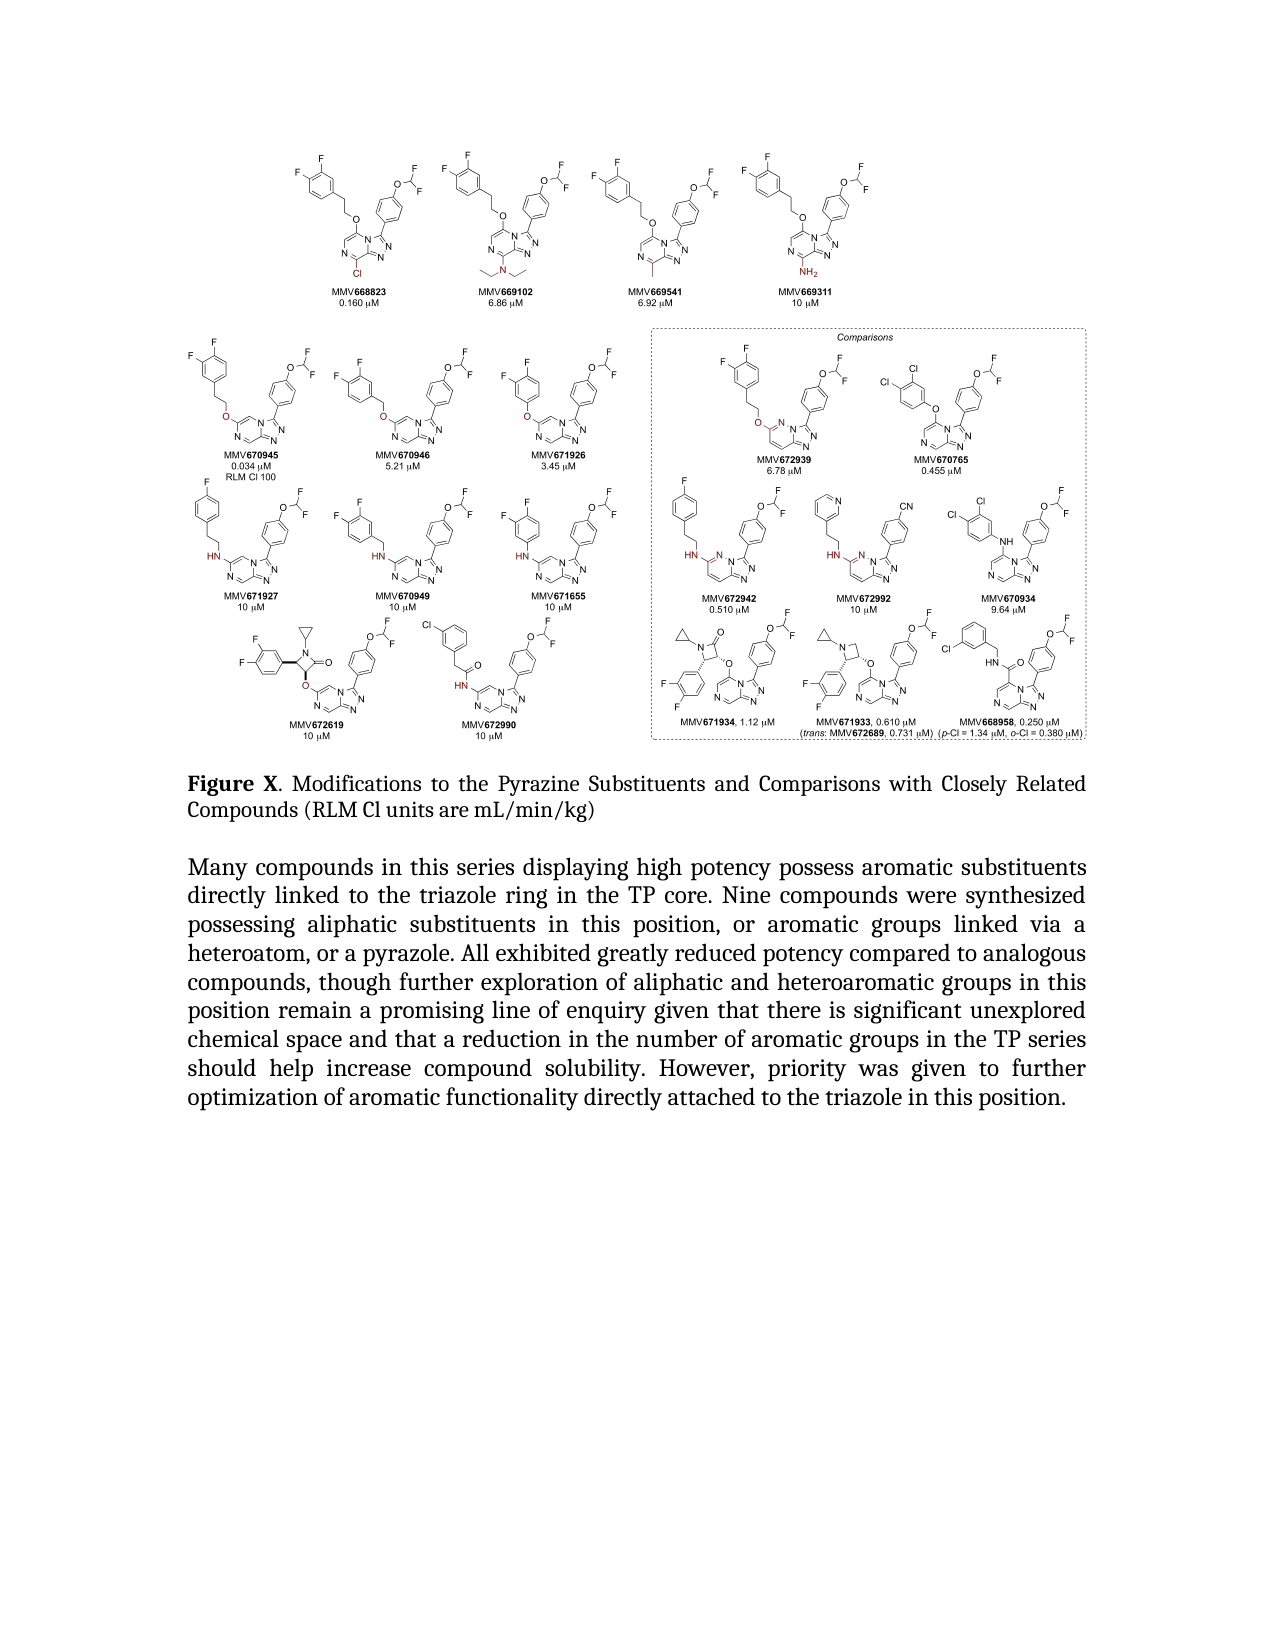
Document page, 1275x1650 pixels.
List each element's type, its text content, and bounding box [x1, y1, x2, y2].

text Many compounds in this series displaying high potency possess aromatic substituents directly linked to the triazole ring in the TP core. Nine compounds were synthesized possessing aliphatic substituents in this position, or aromatic groups linked via a heteroatom, or a pyrazole. All exhibited greatly reduced potency compared to analogous compounds, though further exploration of aliphatic and heteroaromatic groups in this position remain a promising line of enquiry given that there is significant unexplored chemical space and that a reduction in the number of aromatic groups in the TP series should help increase compound solubility. However, priority was given to further optimization of aromatic functionality directly attached to the triazole in this position. [187, 852, 1087, 1111]
text Figure X. Modifications to the Pyrazine Substituents and Comparisons with Closely Related Compounds (RLM Cl units are mL/min/kg) [187, 771, 1087, 824]
picture [187, 150, 1088, 743]
